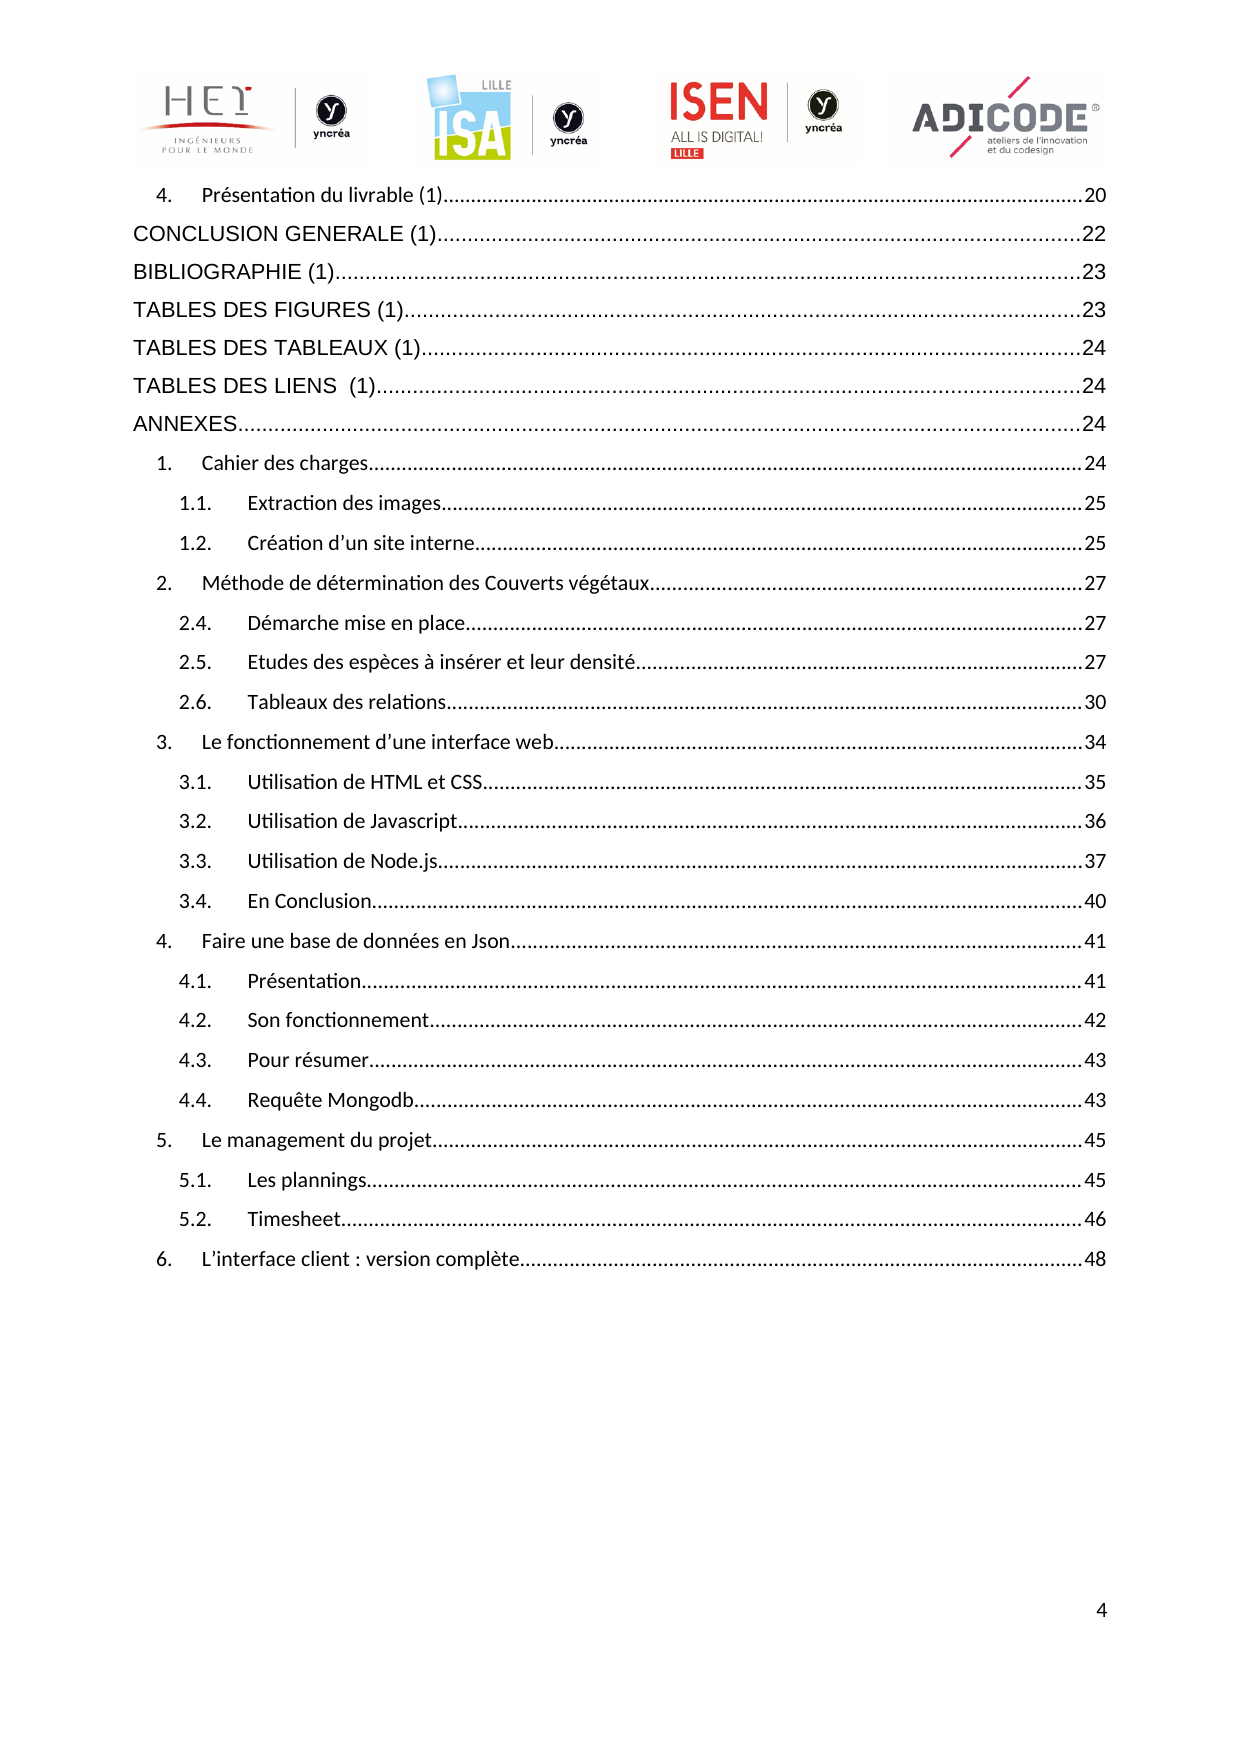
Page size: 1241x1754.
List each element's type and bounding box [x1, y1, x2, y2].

picture [132, 73, 1108, 166]
